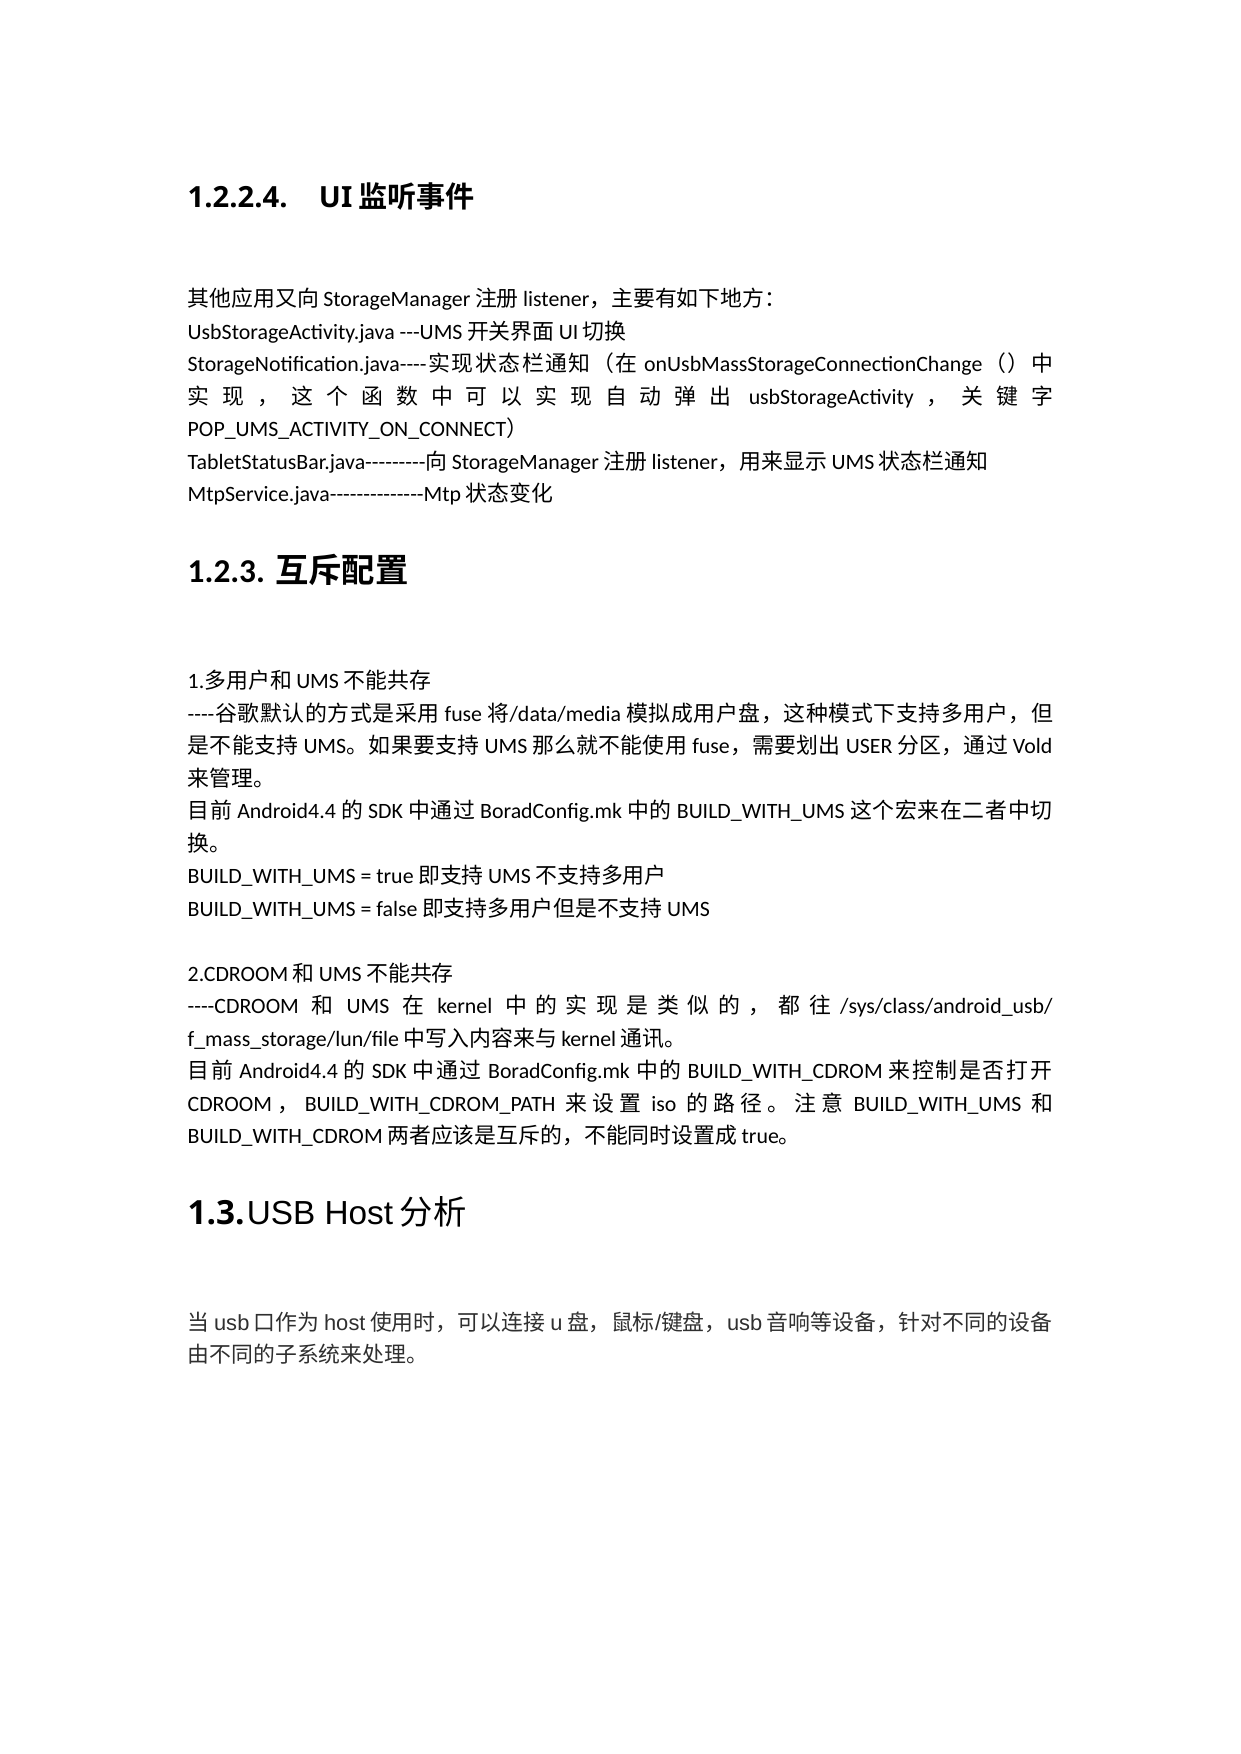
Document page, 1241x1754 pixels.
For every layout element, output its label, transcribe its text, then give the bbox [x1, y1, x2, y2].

text 其他应用又向StorageManager注册listener，主要有如下地方： [187, 281, 1053, 313]
text 1.多用户和UMS不能共存 [187, 663, 1053, 695]
text 2.CDROOM和UMS不能共存 [187, 955, 1053, 988]
text UsbStorageActivity.java ---UMS开关界面UI切换 [187, 313, 1053, 346]
subtitle UI监听事件 [187, 162, 1053, 227]
text BUILD_WITH_UMS = true即支持UMS不支持多用户 [187, 858, 1053, 890]
text MtpService.java--------------Mtp状态变化 [187, 476, 1053, 508]
text BUILD_WITH_UMS = false即支持多用户但是不支持UMS [187, 890, 1053, 923]
text 当usb口作为host使用时，可以连接u盘，鼠标/键盘，usb音响等设备，针对不同的设备由不同的子系统来处理。 [187, 1304, 1053, 1369]
text ----谷歌默认的方式是采用fuse将/data/media模拟成用户盘，这种模式下支持多用户，但是不能支持UMS。如果要支持UMS那么就不能使用fuse，需要划出USER分区，通过Vold来管理。 [187, 695, 1053, 793]
text StorageNotification.java----实现状态栏通知（在onUsbMassStorageConnectionChange（）中实现，这个函数中可以实现自动弹出usbStorageActivity，关键字POP_UMS_ACTIVITY_ON_CONNECT） [187, 346, 1053, 443]
text ----CDROOM和UMS在kernel中的实现是类似的，都往/sys/class/android_usb/f_mass_storage/lun/file中写入内容来与kernel通讯。 [187, 988, 1053, 1053]
text 目前Android4.4的SDK中通过BoradConfig.mk中的BUILD_WITH_UMS这个宏来在二者中切换。 [187, 793, 1053, 858]
text TabletStatusBar.java---------向StorageManager注册listener，用来显示UMS状态栏通知 [187, 443, 1053, 476]
subtitle USB Host分析 [187, 1177, 1053, 1242]
text 目前Android4.4的SDK中通过BoradConfig.mk中的BUILD_WITH_CDROM来控制是否打开CDROOM，BUILD_WITH_CDROM_PATH来设置iso的路径。注意BUILD_WITH_UMS和BUILD_WITH_CDROM两者应该是互斥的，不能同时设置成true。 [187, 1053, 1053, 1150]
subtitle 互斥配置 [187, 535, 1053, 600]
